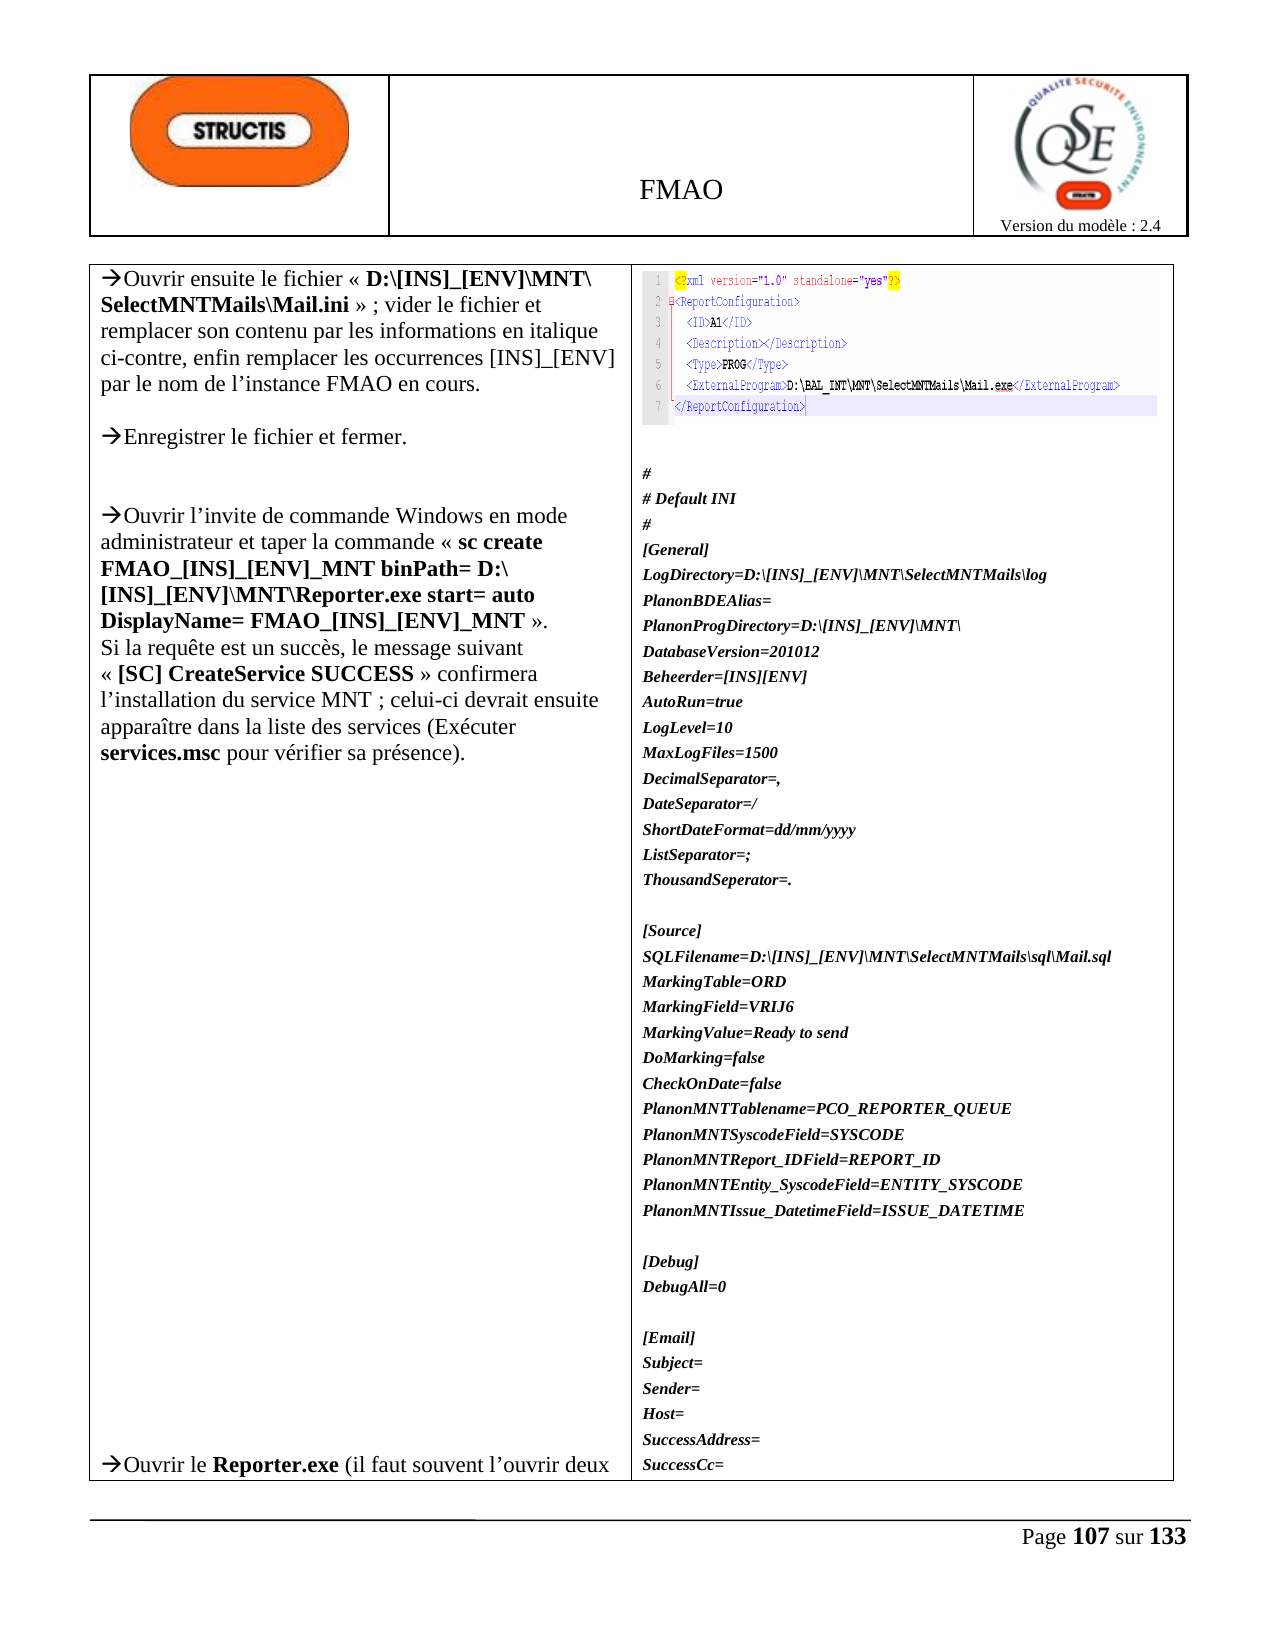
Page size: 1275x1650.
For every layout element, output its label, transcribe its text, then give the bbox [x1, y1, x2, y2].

picture [642, 271, 1158, 425]
picture [129, 76, 349, 187]
picture [1010, 76, 1151, 216]
